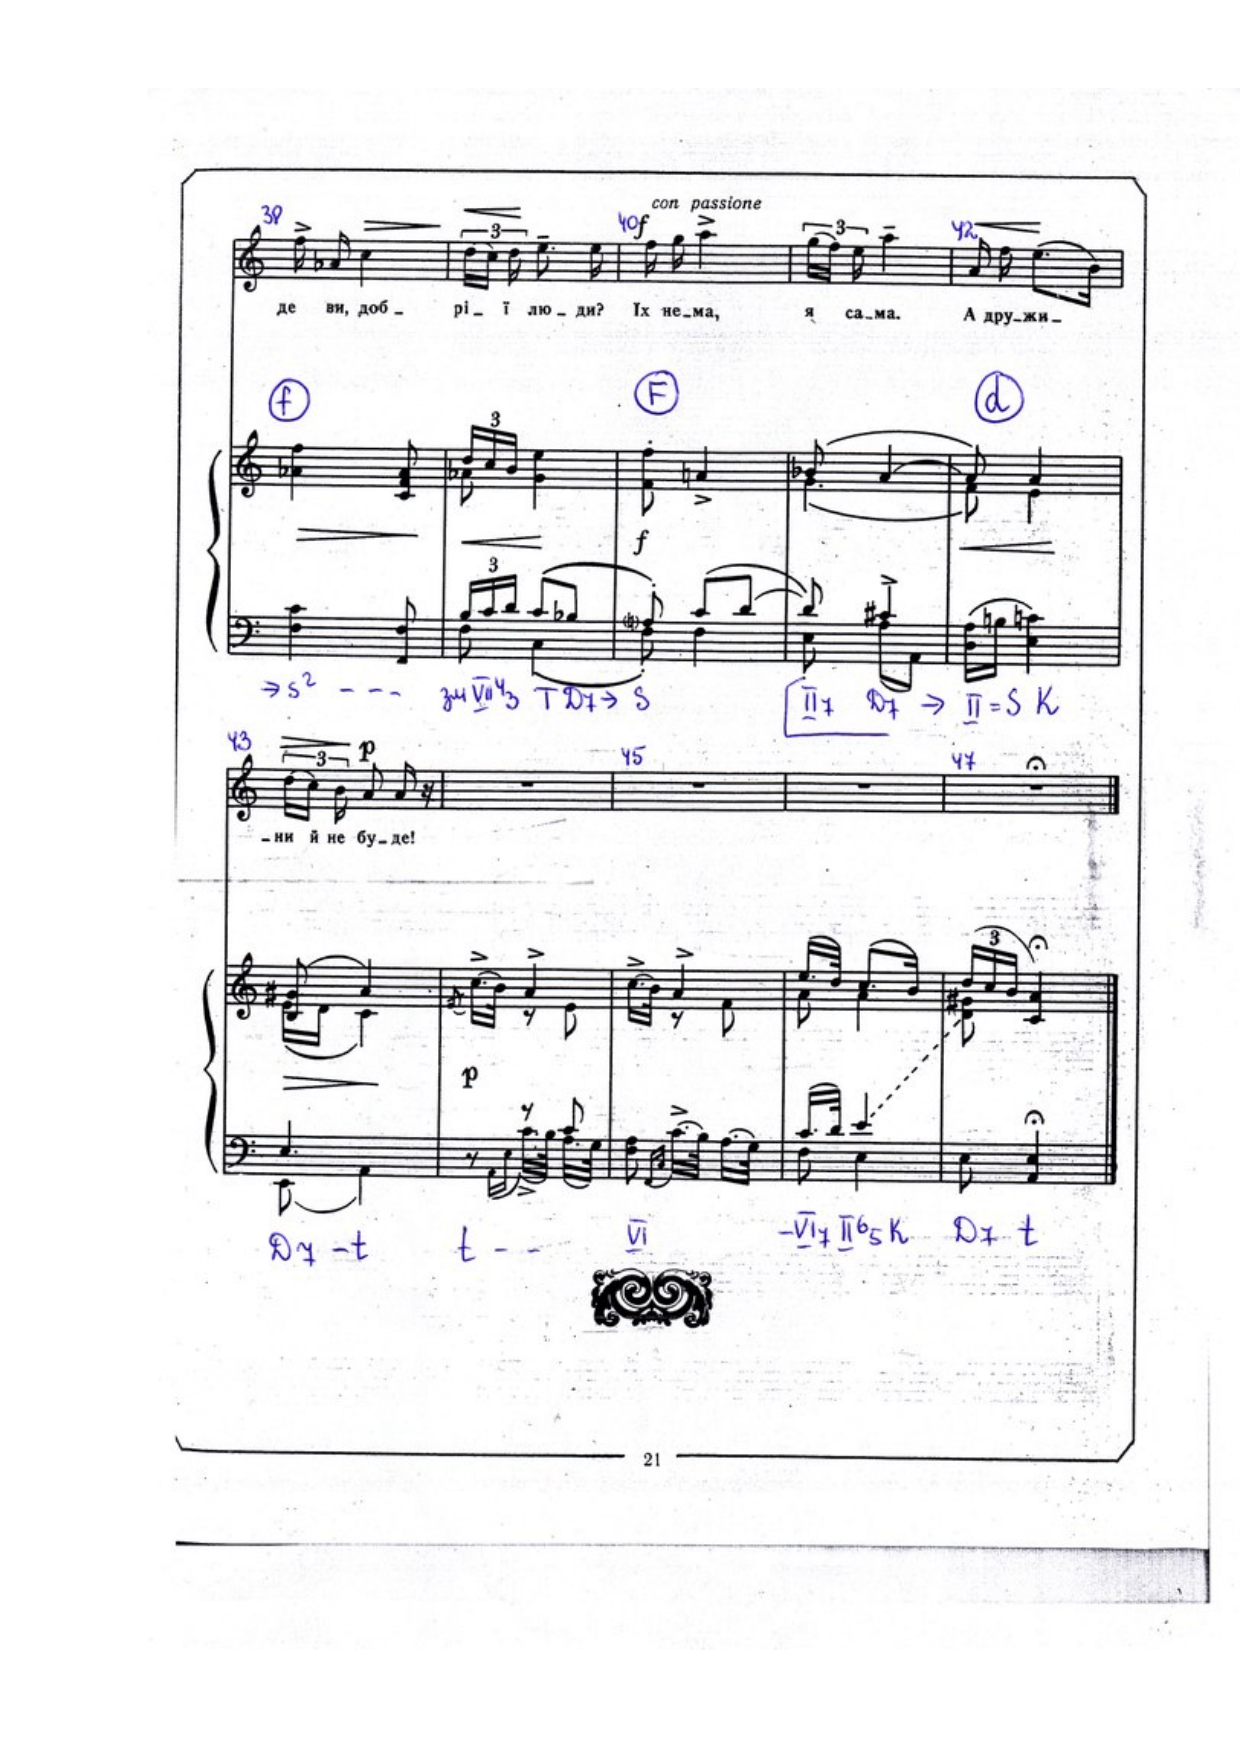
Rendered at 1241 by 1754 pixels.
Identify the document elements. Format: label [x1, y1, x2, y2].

picture [147, 88, 1241, 1650]
